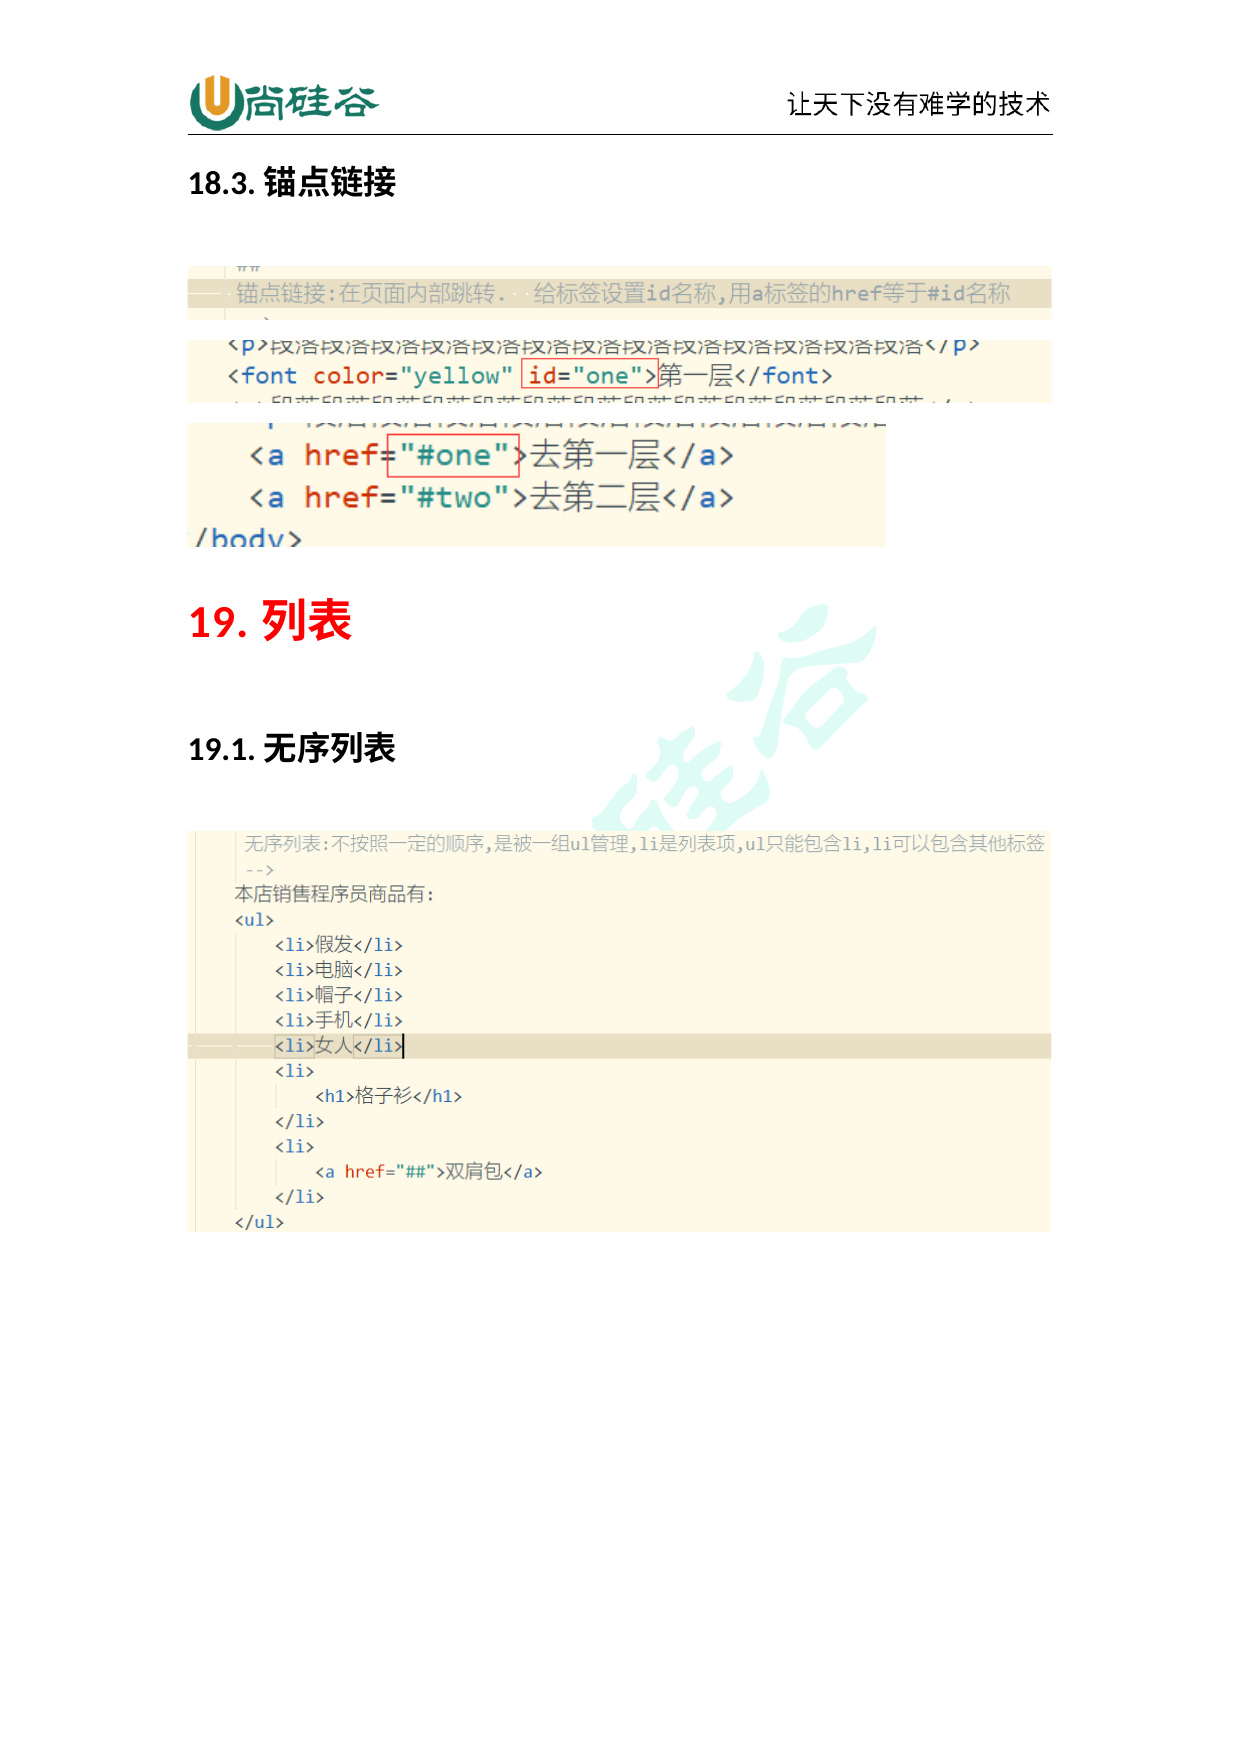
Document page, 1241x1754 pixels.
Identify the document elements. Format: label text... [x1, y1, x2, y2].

picture [187, 831, 1052, 1232]
subtitle 无序列表 [187, 721, 1053, 769]
picture [187, 340, 1052, 403]
picture [187, 423, 886, 547]
subtitle 列表 [187, 584, 1053, 651]
picture [187, 266, 1052, 320]
picture [187, 73, 1053, 132]
subtitle 锚点链接 [187, 156, 1053, 204]
